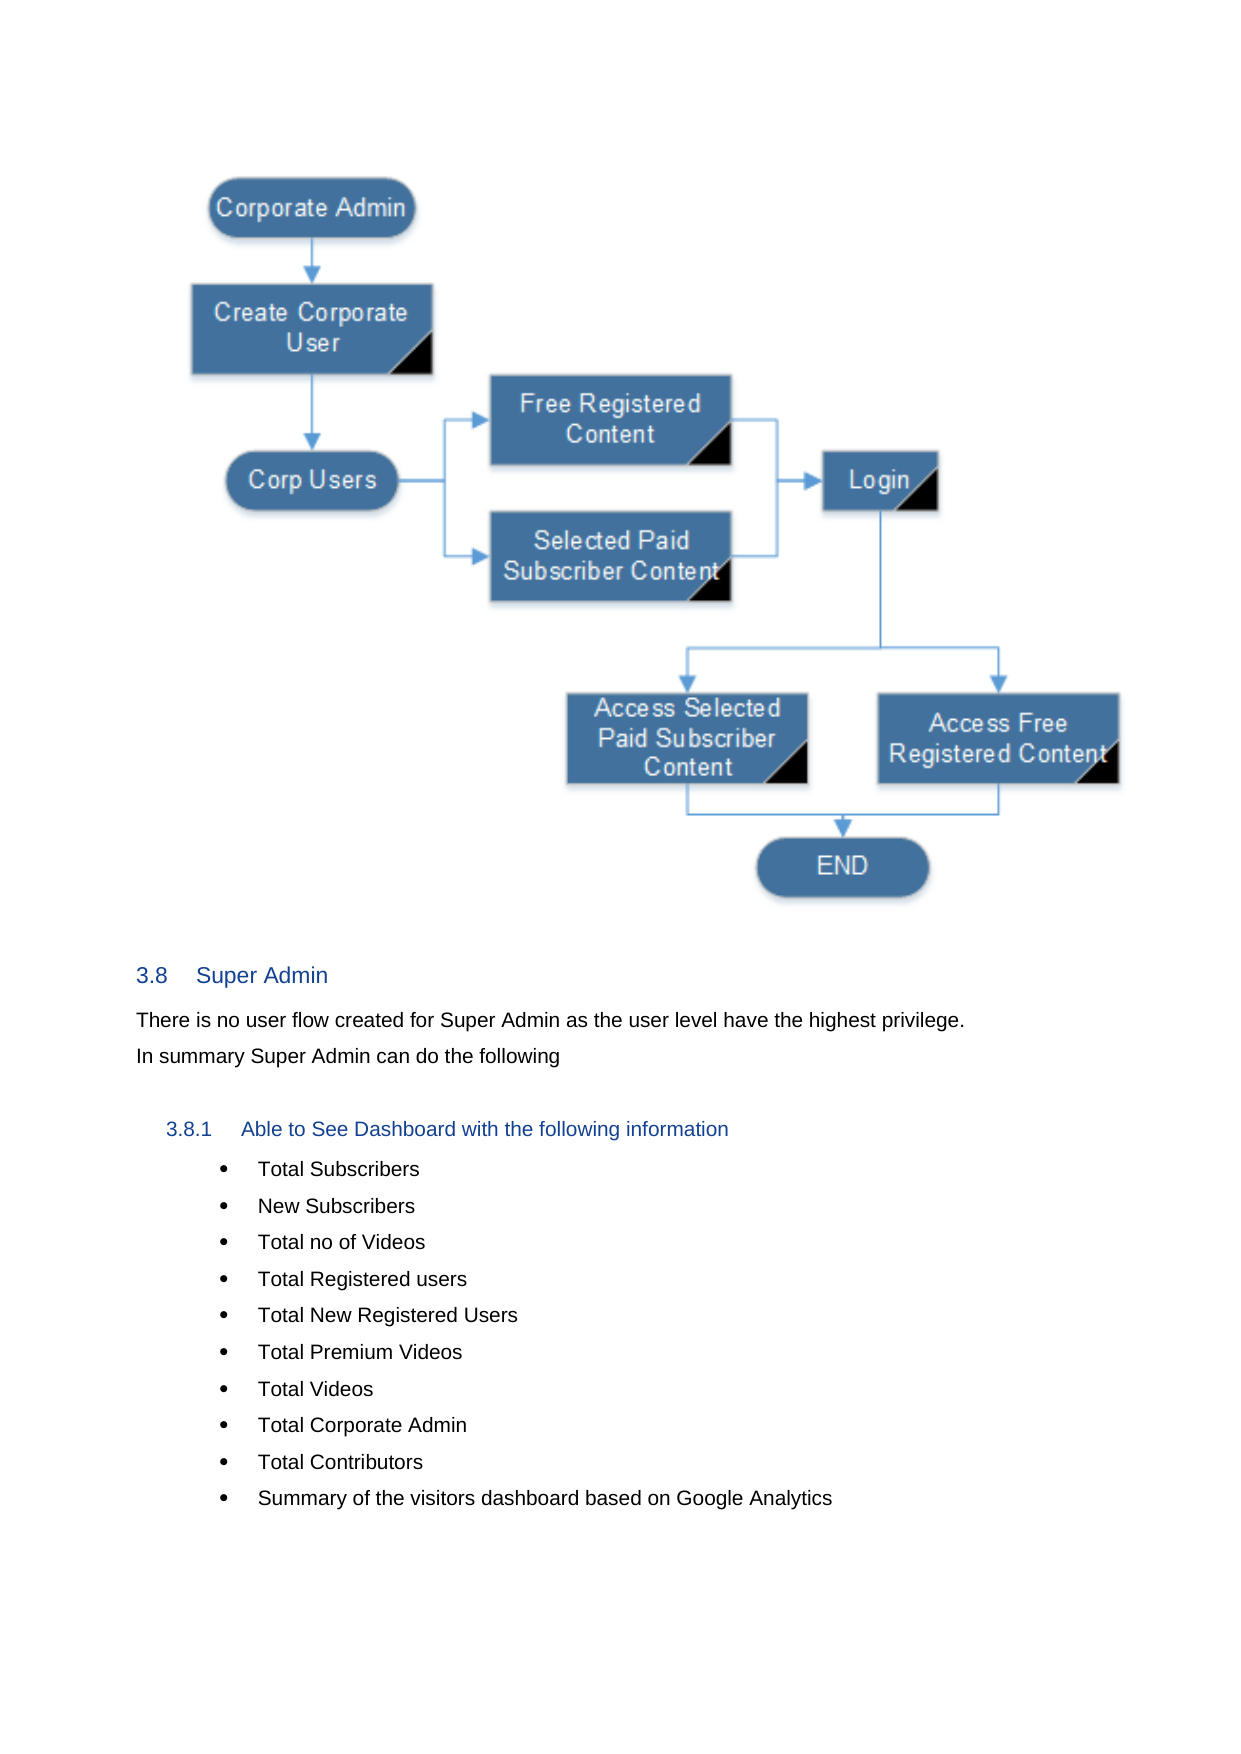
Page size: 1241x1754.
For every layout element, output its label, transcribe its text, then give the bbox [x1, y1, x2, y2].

picture [182, 173, 1131, 913]
list Total Registered users [220, 1267, 1122, 1291]
list Total no of Videos [220, 1230, 1122, 1254]
list Total Subscribers [220, 1157, 1122, 1181]
list Summary of the visitors dashboard based on Google Analytics [220, 1486, 1122, 1510]
list Total New Registered Users [220, 1303, 1122, 1327]
subtitle Able to See Dashboard with the following information [166, 1117, 1122, 1141]
list New Subscribers [220, 1194, 1122, 1218]
text In summary Super Admin can do the following [136, 1044, 1122, 1068]
list Total Corporate Admin [220, 1413, 1122, 1437]
list Total Contributors [220, 1449, 1122, 1474]
list Total Videos [220, 1376, 1122, 1401]
subtitle Super Admin [136, 962, 1122, 988]
text There is no user flow created for Super Admin as the user level have the highest privilege. [136, 1008, 1122, 1032]
list Total Premium Videos [220, 1340, 1122, 1364]
